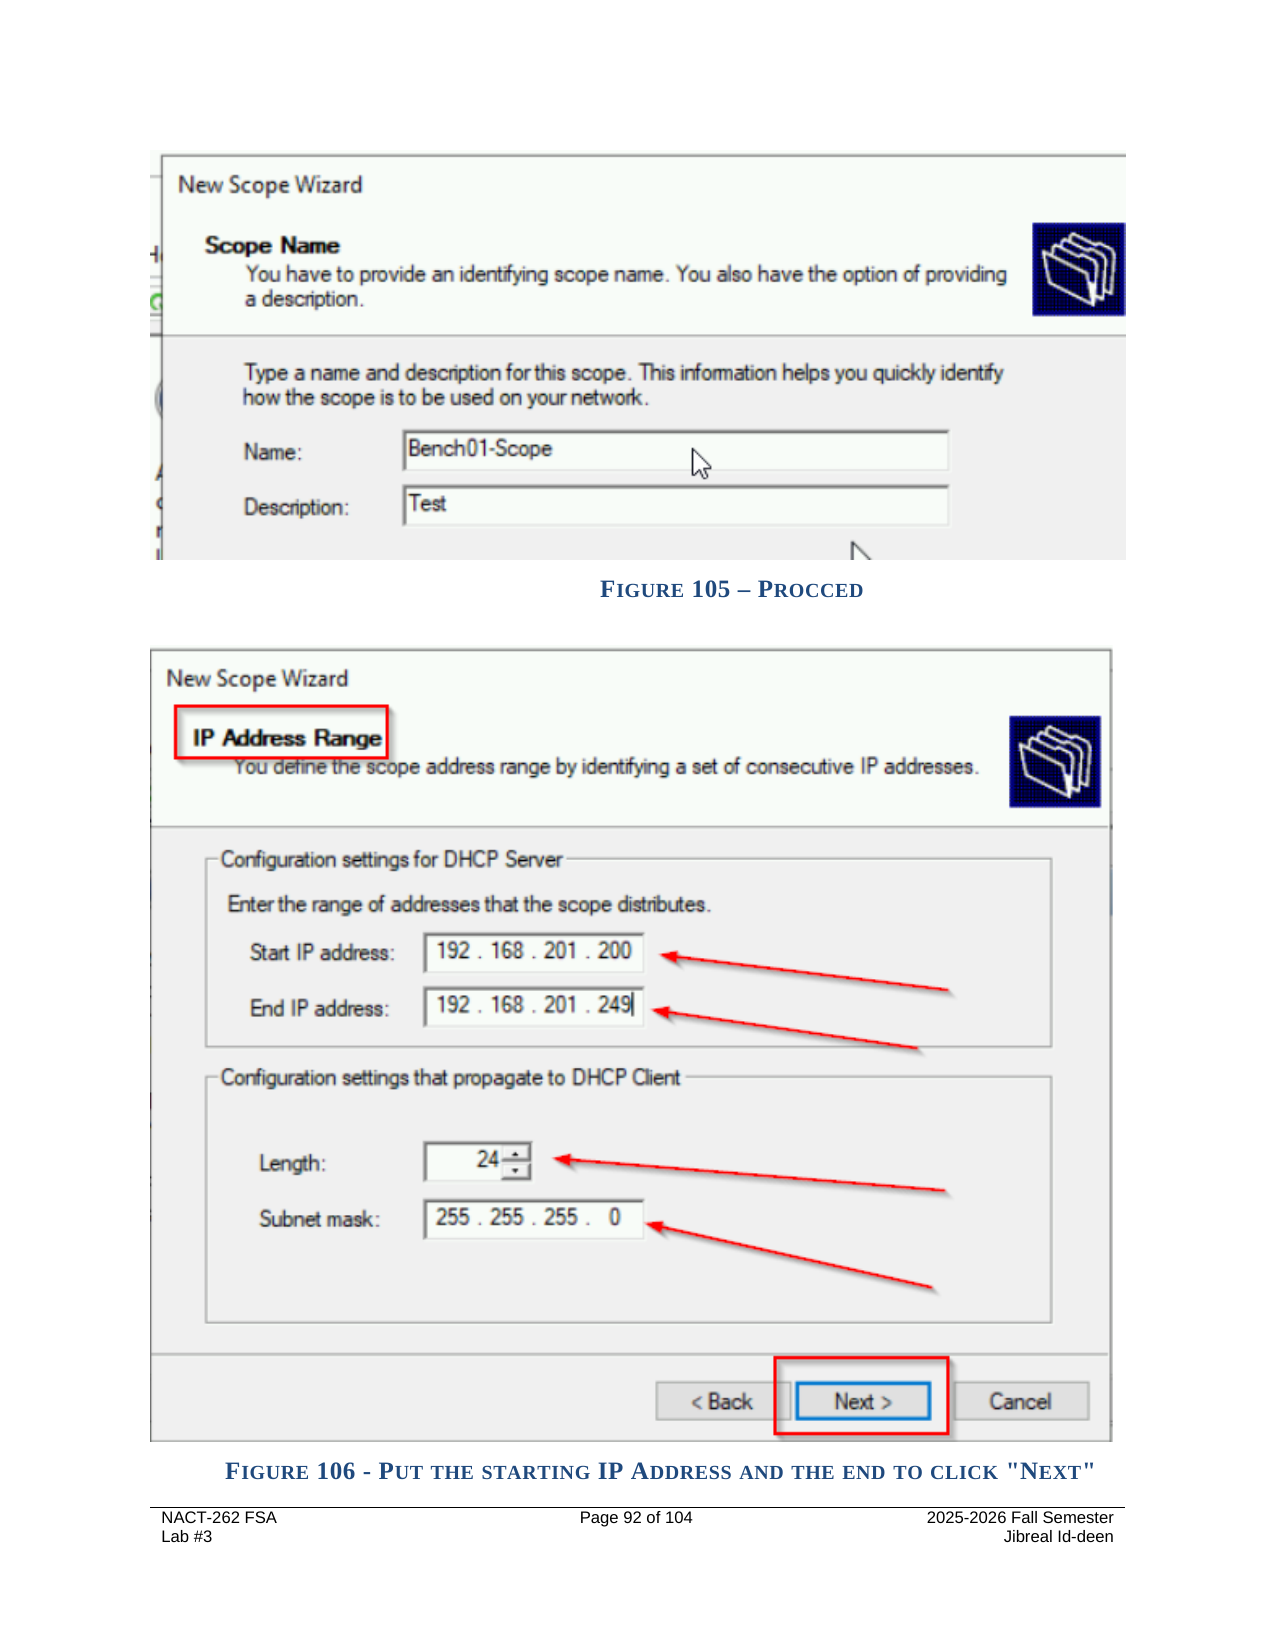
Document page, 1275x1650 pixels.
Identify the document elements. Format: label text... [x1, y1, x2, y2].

text Figure 106 - Put the starting IP Address and the end to click "Next" [150, 1456, 1125, 1485]
picture [150, 645, 1113, 1442]
picture [150, 150, 1126, 560]
text Figure 105 – Procced [525, 574, 1125, 602]
